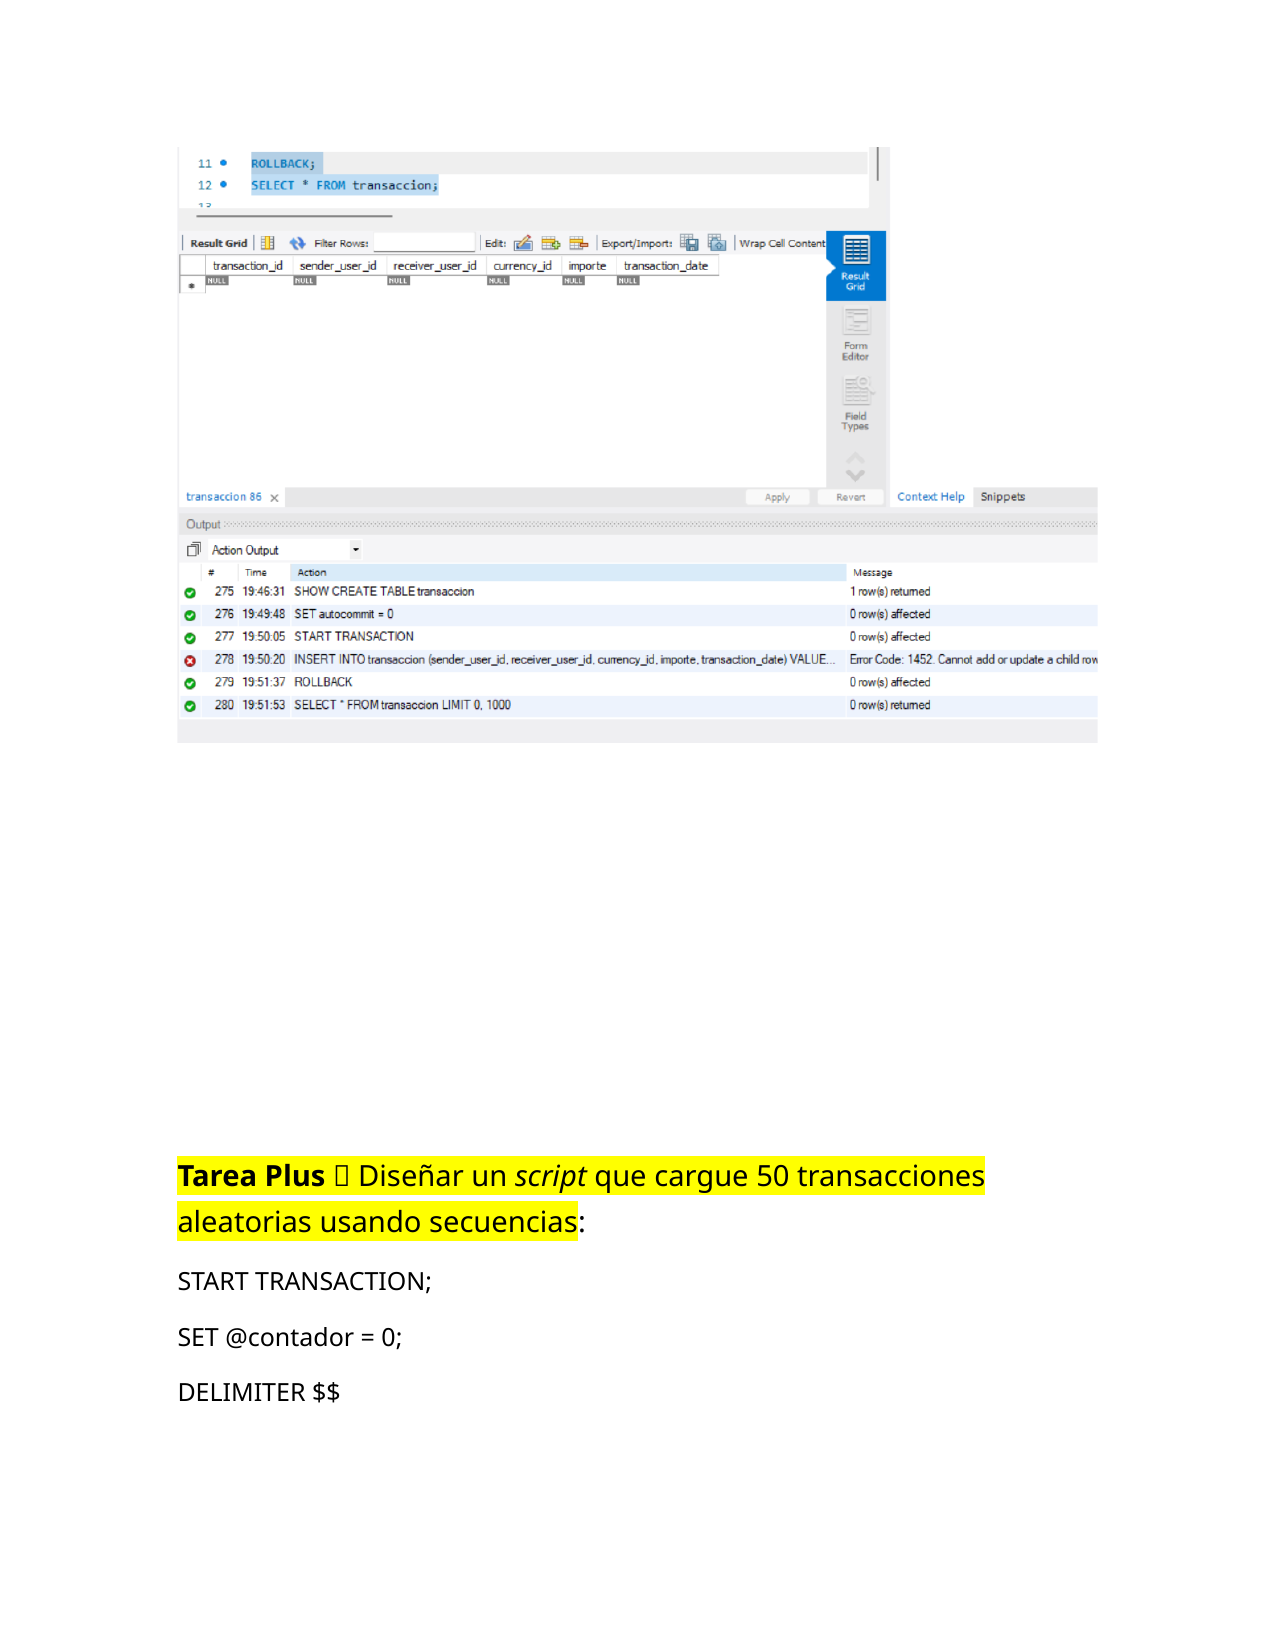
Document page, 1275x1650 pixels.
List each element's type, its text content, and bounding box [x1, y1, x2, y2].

text Tarea Plus 💡 Diseñar un script que cargue 50 transacciones aleatorias usando secuencias: [177, 1156, 1098, 1241]
picture [177, 147, 1098, 743]
text START TRANSACTION; [177, 1263, 1098, 1297]
text SET @contador = 0; [177, 1319, 1098, 1353]
text DELIMITER $$ [177, 1375, 1098, 1409]
